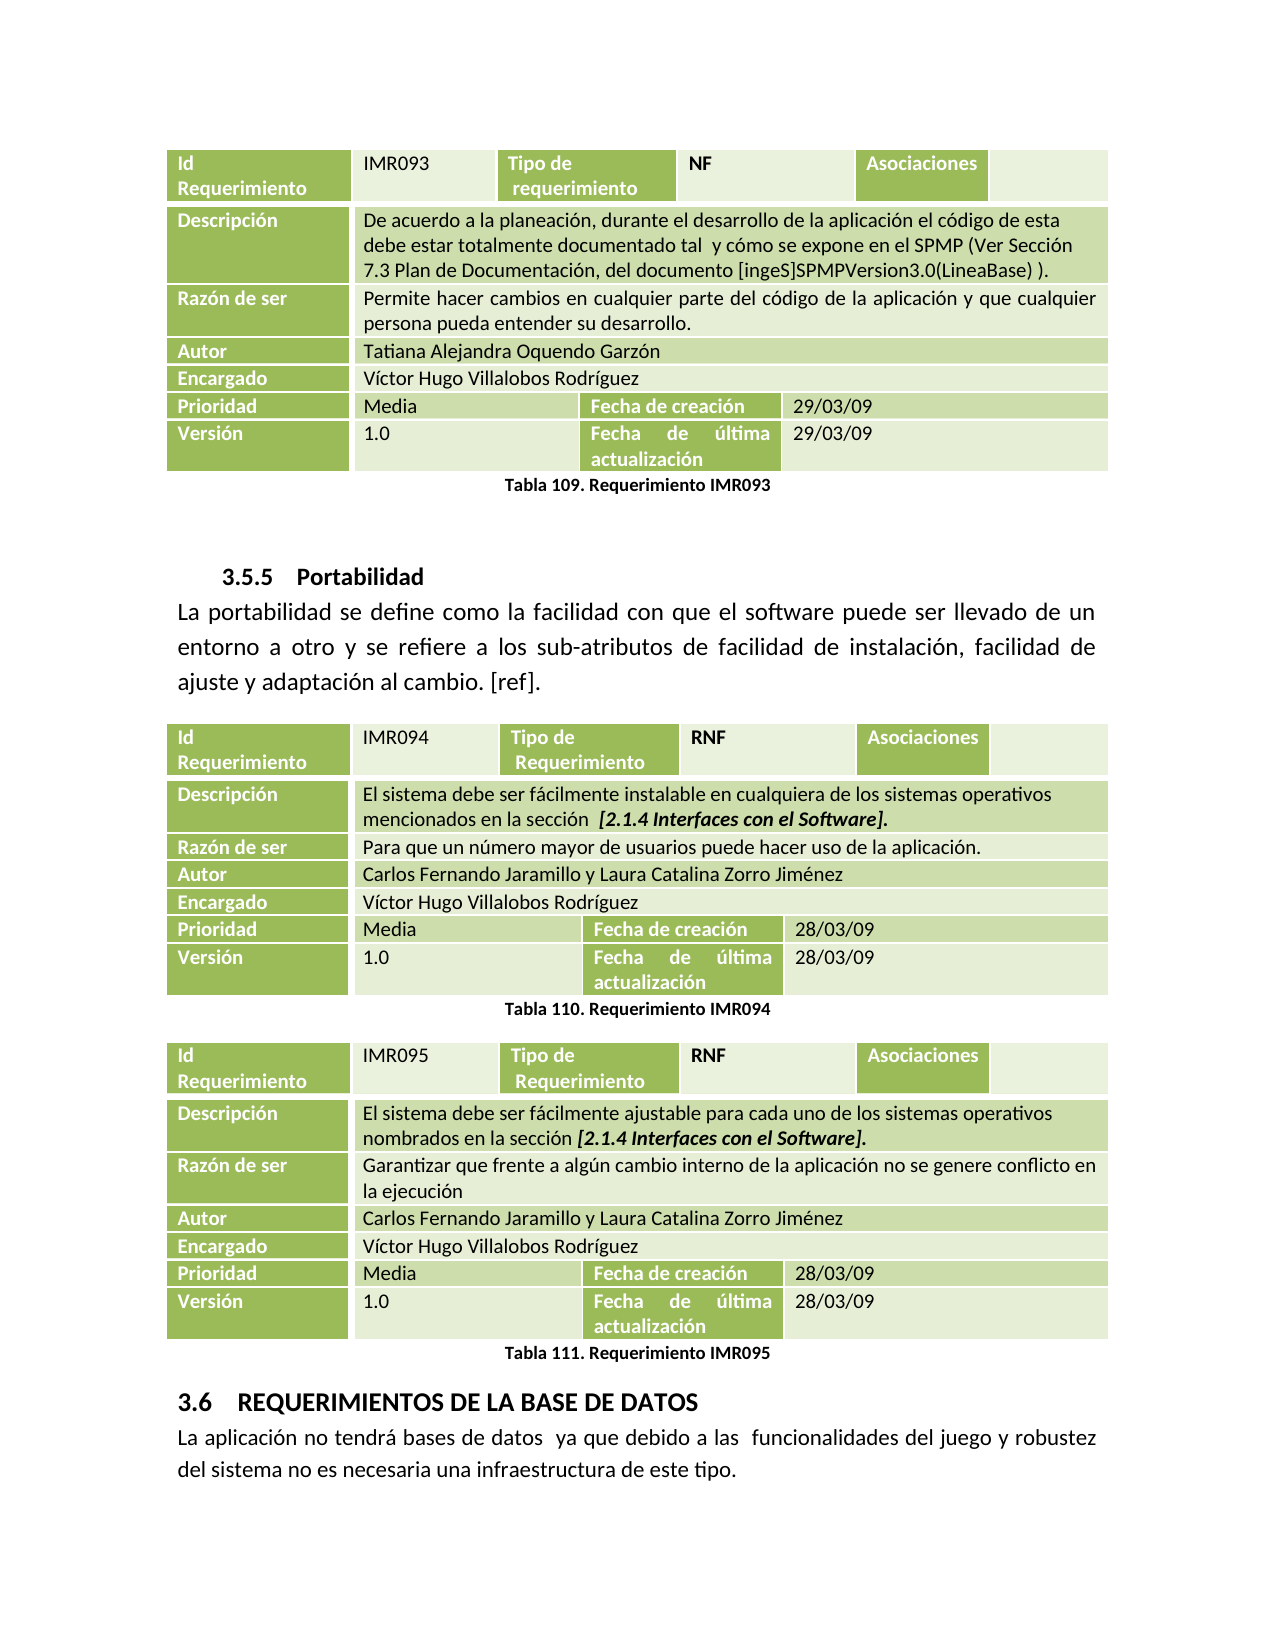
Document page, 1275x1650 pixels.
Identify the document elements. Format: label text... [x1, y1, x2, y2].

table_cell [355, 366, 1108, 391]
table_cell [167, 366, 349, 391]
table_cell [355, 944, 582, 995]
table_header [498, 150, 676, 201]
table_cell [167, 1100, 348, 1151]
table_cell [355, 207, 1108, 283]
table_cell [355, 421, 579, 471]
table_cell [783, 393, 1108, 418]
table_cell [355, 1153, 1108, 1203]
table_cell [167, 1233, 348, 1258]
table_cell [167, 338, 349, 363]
subtitle REQUERIMIENTOS DE LA BASE DE DATOS [177, 1385, 1098, 1418]
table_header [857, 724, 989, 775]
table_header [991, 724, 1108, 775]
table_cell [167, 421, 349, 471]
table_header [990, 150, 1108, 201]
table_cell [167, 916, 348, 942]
text La portabilidad se define como la facilidad con que el software puede ser llevado de un entorno a otro y se refiere a los sub-atributos de facilidad de instalación, facilidad de ajuste y adaptación al cambio. [ref]. [177, 596, 1098, 696]
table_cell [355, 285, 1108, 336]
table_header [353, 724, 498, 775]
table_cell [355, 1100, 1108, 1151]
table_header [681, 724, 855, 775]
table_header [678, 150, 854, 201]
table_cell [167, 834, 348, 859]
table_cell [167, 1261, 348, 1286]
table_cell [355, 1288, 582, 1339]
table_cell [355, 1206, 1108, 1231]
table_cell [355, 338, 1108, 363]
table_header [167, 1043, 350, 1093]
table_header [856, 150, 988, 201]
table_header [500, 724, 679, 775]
text Tabla 109. Requerimiento IMR093 [177, 474, 1098, 496]
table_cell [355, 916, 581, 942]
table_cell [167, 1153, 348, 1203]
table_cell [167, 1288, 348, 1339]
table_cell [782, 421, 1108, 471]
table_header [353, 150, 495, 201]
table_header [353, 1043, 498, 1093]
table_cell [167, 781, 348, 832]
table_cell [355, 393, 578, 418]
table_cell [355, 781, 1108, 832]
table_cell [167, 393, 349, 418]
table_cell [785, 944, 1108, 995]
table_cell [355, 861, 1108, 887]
subtitle Portabilidad [222, 561, 1098, 591]
text Tabla 111. Requerimiento IMR095 [177, 1341, 1098, 1364]
text Tabla 110. Requerimiento IMR094 [177, 997, 1098, 1020]
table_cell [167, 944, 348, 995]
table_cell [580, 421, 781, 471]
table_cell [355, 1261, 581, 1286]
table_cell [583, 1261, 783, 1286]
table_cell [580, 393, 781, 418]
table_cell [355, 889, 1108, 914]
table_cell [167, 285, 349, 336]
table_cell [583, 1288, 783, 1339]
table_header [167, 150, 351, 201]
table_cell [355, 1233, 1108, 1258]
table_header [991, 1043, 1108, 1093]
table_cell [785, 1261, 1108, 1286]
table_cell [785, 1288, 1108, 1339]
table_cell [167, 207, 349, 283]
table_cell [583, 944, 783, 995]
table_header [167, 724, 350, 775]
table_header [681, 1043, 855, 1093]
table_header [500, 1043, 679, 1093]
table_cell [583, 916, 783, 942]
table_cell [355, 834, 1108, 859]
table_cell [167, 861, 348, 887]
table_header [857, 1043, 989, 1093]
text La aplicación no tendrá bases de datos ya que debido a las funcionalidades del juego y robustez del sistema no es necesaria una infraestructura de este tipo. [177, 1423, 1098, 1483]
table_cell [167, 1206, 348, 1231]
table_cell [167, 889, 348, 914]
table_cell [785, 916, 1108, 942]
